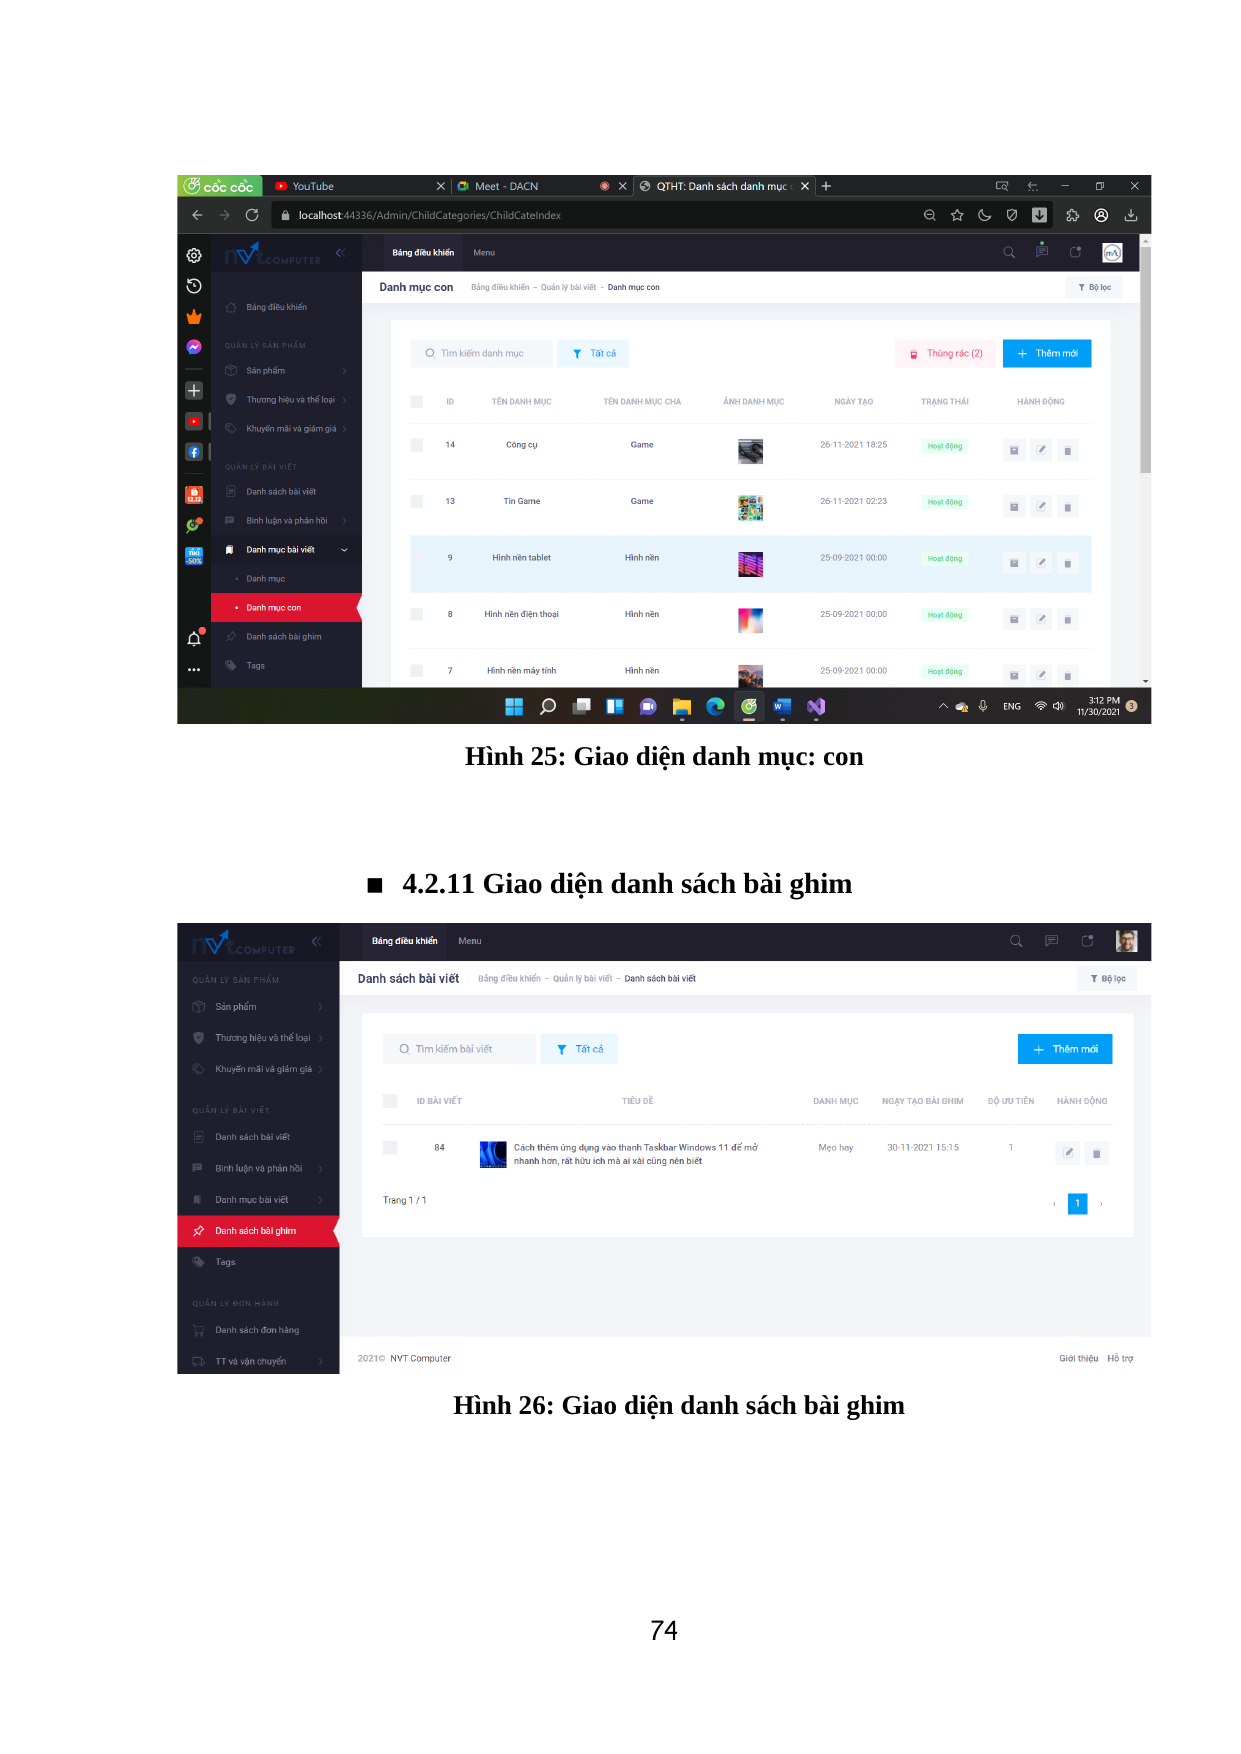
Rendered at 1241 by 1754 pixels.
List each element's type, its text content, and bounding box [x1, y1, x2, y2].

picture [177, 175, 1152, 724]
subtitle 4.2.11 Giao diện danh sách bài ghim [365, 850, 1152, 910]
picture [177, 923, 1152, 1374]
text Hình 26: Giao diện danh sách bài ghim [207, 1389, 1152, 1420]
text Hình 25: Giao diện danh mục: con [177, 740, 1152, 771]
